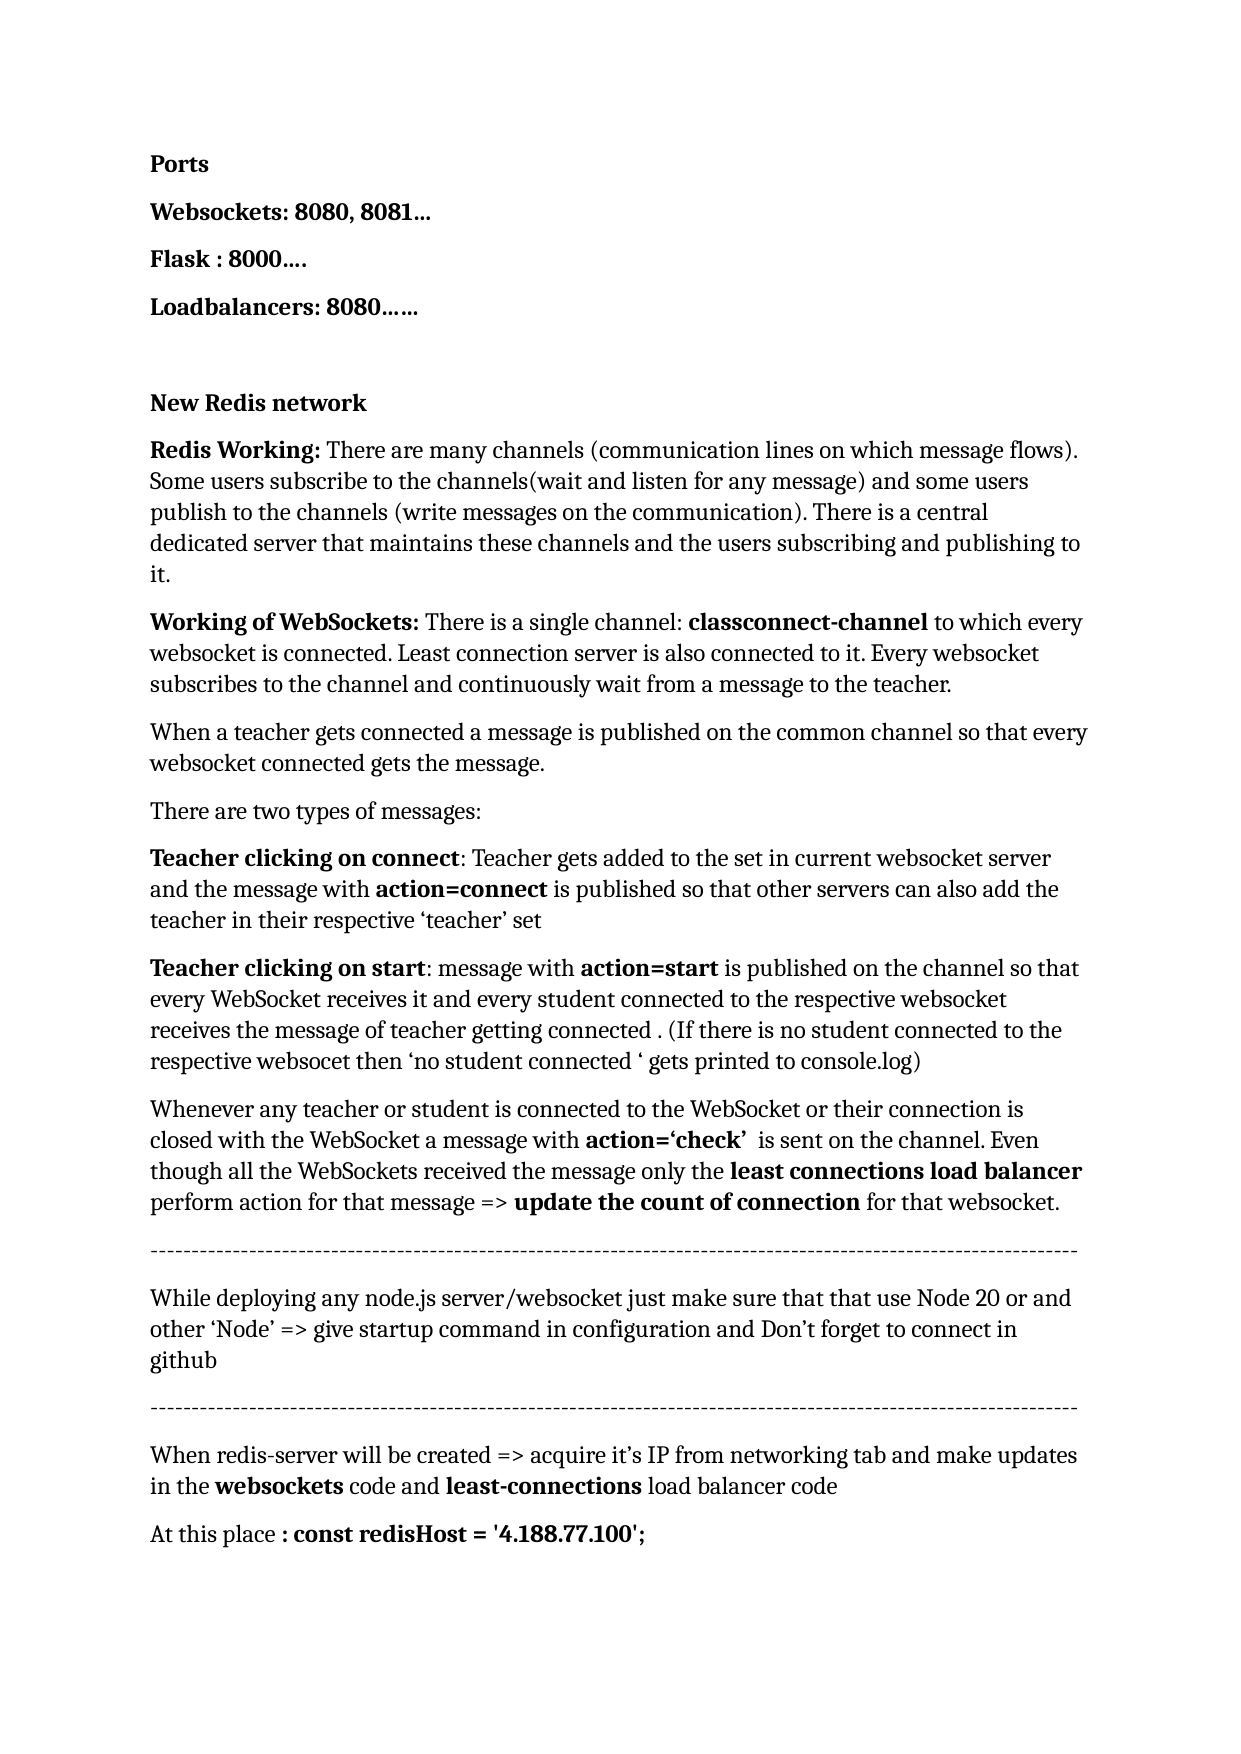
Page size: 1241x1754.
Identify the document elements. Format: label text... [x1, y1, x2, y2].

text When a teacher gets connected a message is published on the common channel so that every websocket connected gets the message. [150, 718, 1090, 778]
text There are two types of messages: [150, 797, 1090, 825]
text Flask : 8000…. [150, 245, 1090, 274]
text Working of WebSockets: There is a single channel: classconnect-channel to which every websocket is connected. Least connection server is also connected to it. Every websocket subscribes to the channel and continuously wait from a message to the teacher. [150, 608, 1090, 699]
text Websockets: 8080, 8081… [150, 198, 1090, 226]
text When redis-server will be created => acquire it’s IP from networking tab and make updates in the websockets code and least-connections load balancer code [150, 1441, 1090, 1501]
text New Redis network [150, 388, 1090, 417]
text Whenever any teacher or student is connected to the WebSocket or their connection is closed with the WebSocket a message with action=‘check’ is sent on the channel. Even though all the WebSockets received the message only the least connections load balancer perform action for that message => update the count of connection for that websocket. [150, 1095, 1090, 1217]
text Teacher clicking on start: message with action=start is published on the channel so that every WebSocket receives it and every student connected to the respective websocket receives the message of teacher getting connected . (If there is no student connected to the respective websocet then ‘no student connected ‘ gets printed to console.log) [150, 954, 1090, 1076]
text At this place : const redisHost = '4.188.77.100'; [150, 1520, 1090, 1548]
text Redis Working: There are many channels (communication lines on which message flows). Some users subscribe to the channels(wait and listen for any message) and some users publish to the channels (write messages on the communication). There is a central dedicated server that maintains these channels and the users subscribing and publishing to it. [150, 436, 1090, 589]
text Loadbalancers: 8080…… [150, 293, 1090, 322]
text While deploying any node.js server/websocket just make sure that that use Node 20 or and other ‘Node’ => give startup command in configuration and Don’t forget to connect in github [150, 1283, 1090, 1374]
text ----------------------------------------------------------------------------------------------------------------- [150, 1236, 1090, 1264]
text Teacher clicking on connect: Teacher gets added to the set in current websocket server and the message with action=connect is published so that other servers can also add the teacher in their respective ‘teacher’ set [150, 844, 1090, 935]
text ----------------------------------------------------------------------------------------------------------------- [150, 1393, 1090, 1422]
text Ports [150, 150, 1090, 179]
